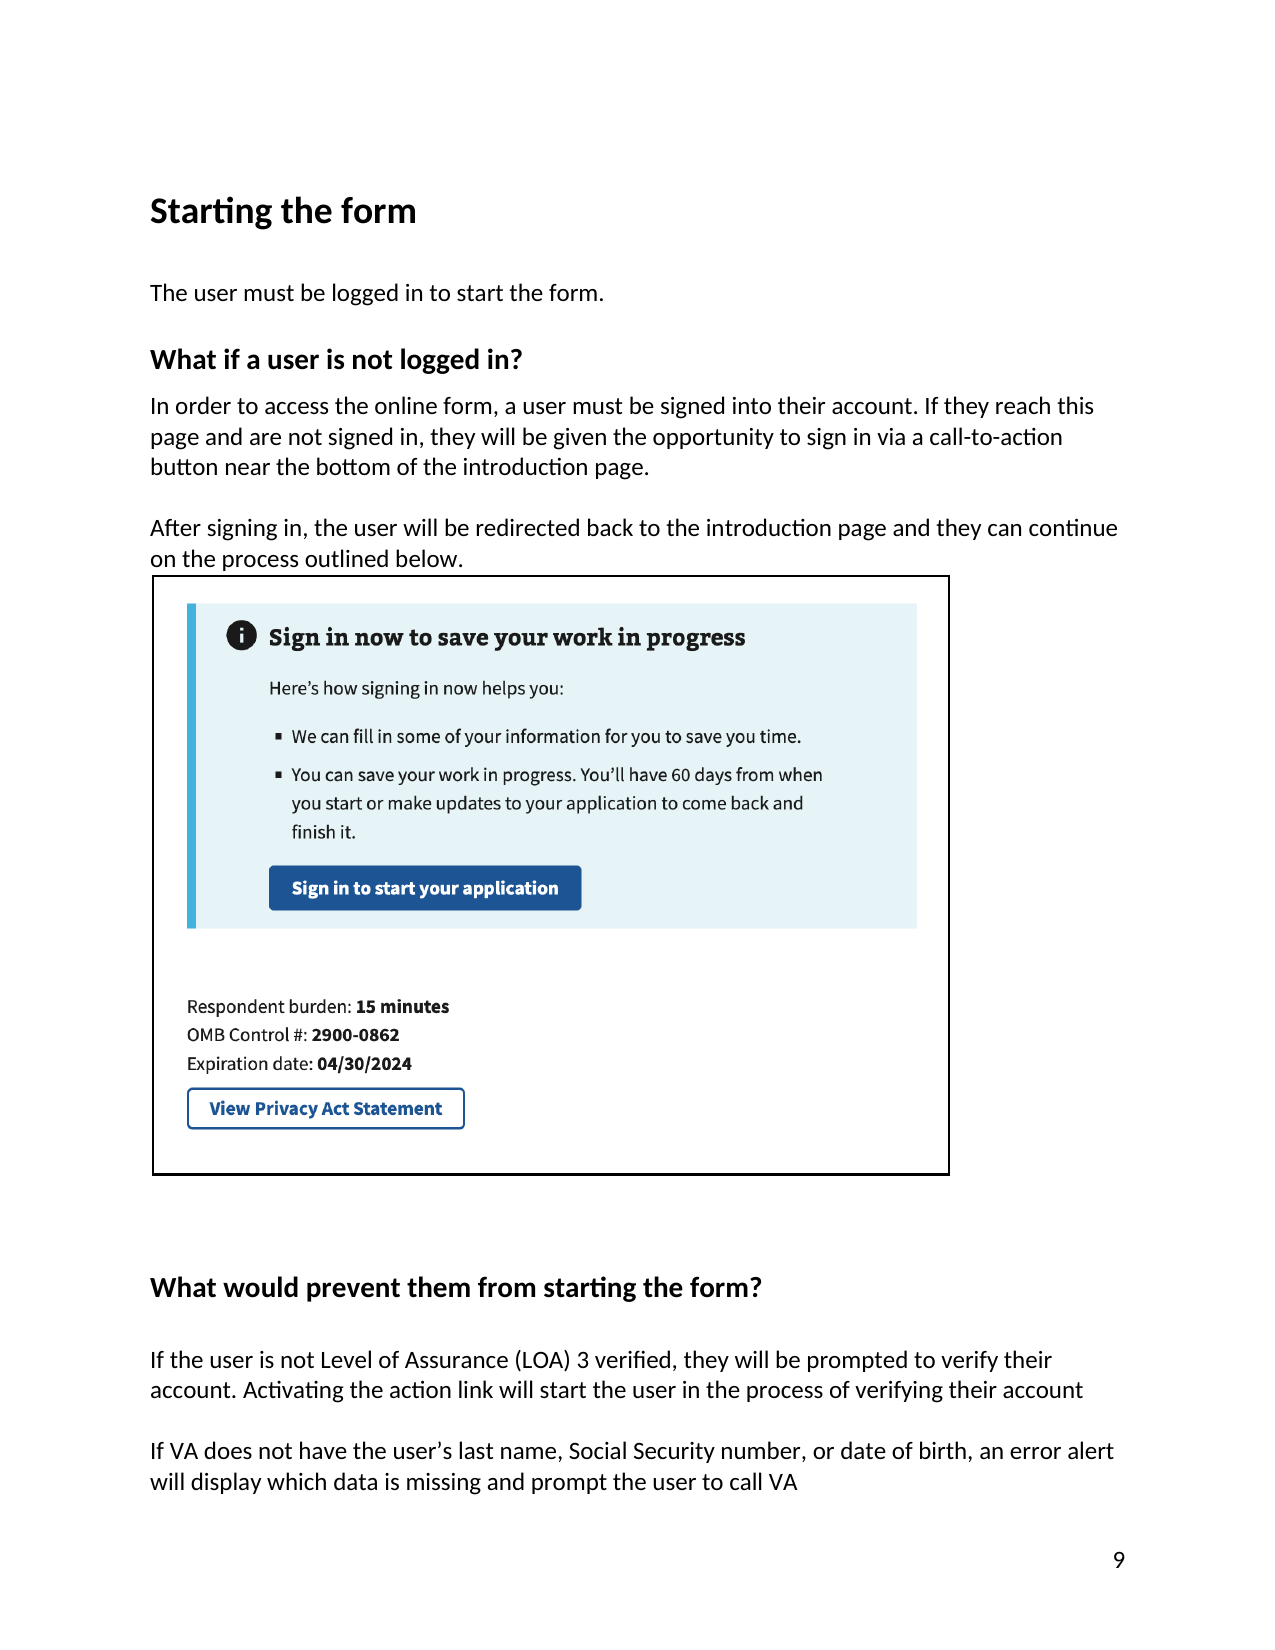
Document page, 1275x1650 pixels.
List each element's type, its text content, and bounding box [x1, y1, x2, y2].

subtitle Starting the form [150, 187, 1125, 233]
subtitle What would prevent them from starting the form? [150, 1269, 1125, 1305]
subtitle What if a user is not logged in? [150, 341, 1125, 376]
text If VA does not have the user’s last name, Social Security number, or date of birth, an error alert will display which data is missing and prompt the user to call VA [150, 1436, 1125, 1497]
text The user must be logged in to start the form. [150, 277, 1125, 307]
text In order to access the online form, a user must be signed into their account. If they reach this page and are not signed in, they will be given the opportunity to sign in via a call-to-action button near the bottom of the introduction page. [150, 390, 1125, 482]
picture [154, 577, 948, 1173]
text After signing in, the user will be redirected back to the introduction page and they can continue on the process outlined below. [150, 512, 1125, 573]
text If the user is not Level of Assurance (LOA) 3 verified, they will be prompted to verify their account. Activating the action link will start the user in the process of verifying their account [150, 1344, 1125, 1405]
